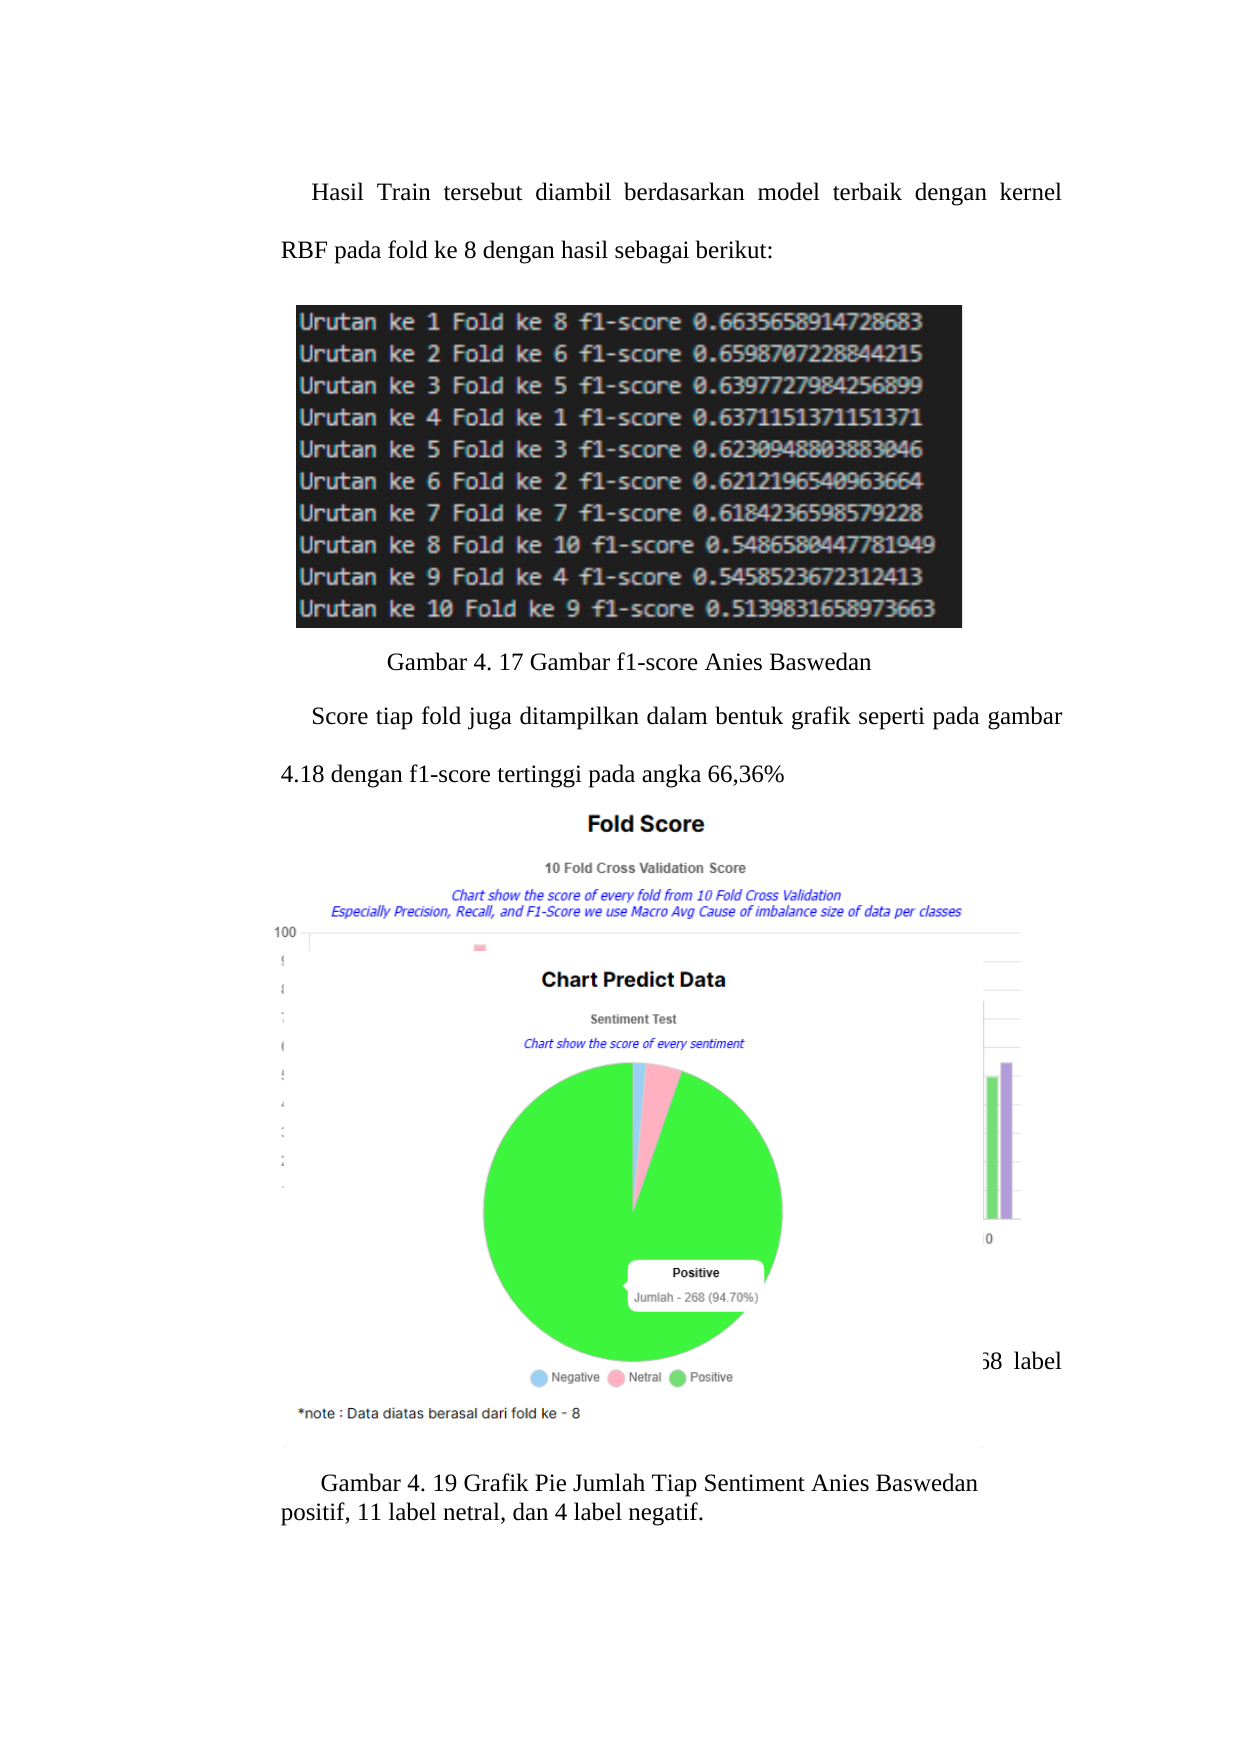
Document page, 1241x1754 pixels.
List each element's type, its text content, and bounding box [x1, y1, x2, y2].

text Hasil Train tersebut diambil berdasarkan model terbaik dengan kernel RBF pada fold ke 8 dengan hasil sebagai berikut: [281, 177, 1063, 263]
picture [254, 793, 1038, 1448]
text Lalu dari hasil train tersebut, didapat bahwa prediksi sebesar 268 label positif, 11 label netral, dan 4 label negatif. [281, 1497, 1063, 1526]
picture [296, 305, 963, 628]
